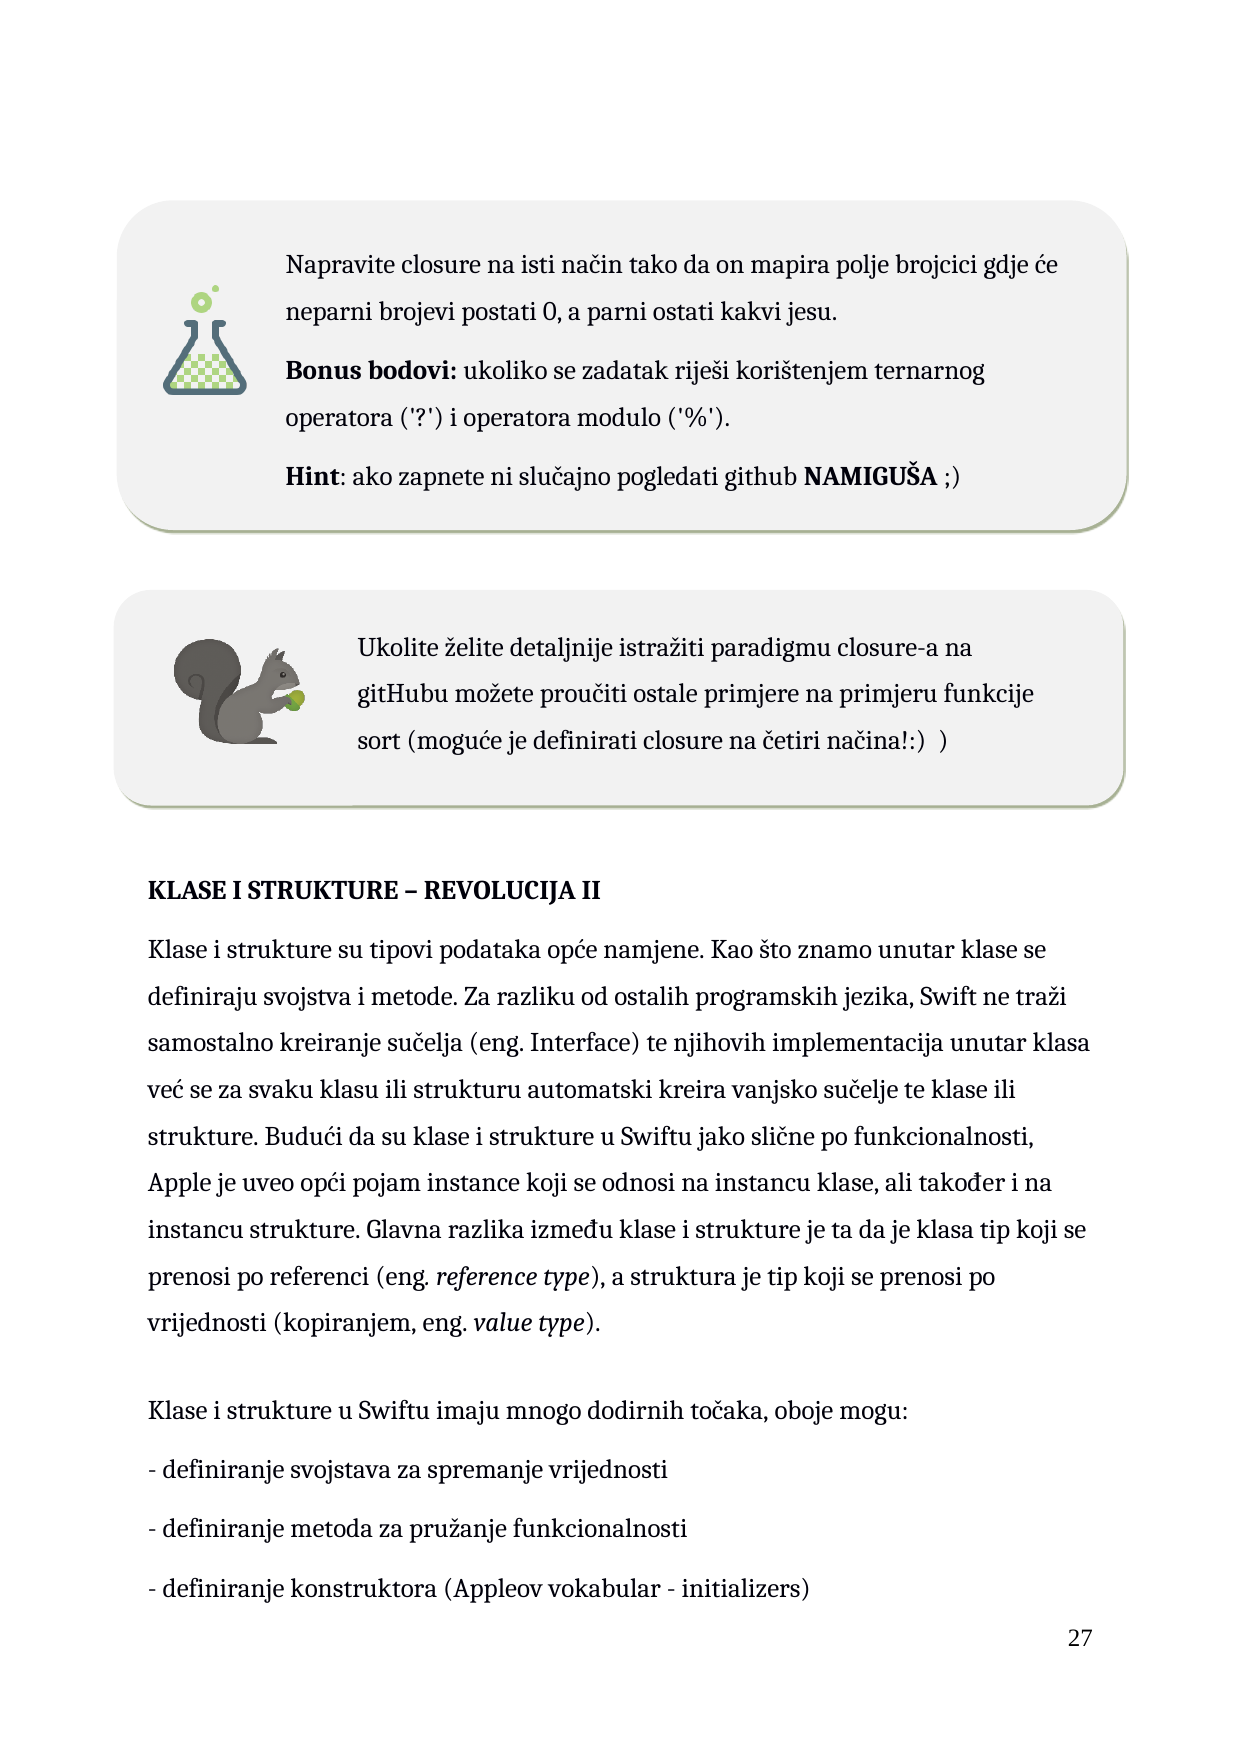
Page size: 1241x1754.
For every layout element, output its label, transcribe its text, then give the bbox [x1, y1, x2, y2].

picture [141, 610, 337, 773]
text KLASE I STRUKTURE – REVOLUCIJA II [148, 875, 1093, 906]
text Klase i strukture u Swiftu imaju mnogo dodirnih točaka, oboje mogu: [148, 1395, 1093, 1426]
text Klase i strukture su tipovi podataka opće namjene. Kao što znamo unutar klase se definiraju svojstva i metode. Za razliku od ostalih programskih jezika, Swift ne traži samostalno kreiranje sučelja (eng. Interface) te njihovih implementacija unutar klasa već se za svaku klasu ili strukturu automatski kreira vanjsko sučelje te klase ili strukture. Budući da su klase i strukture u Swiftu jako slične po funkcionalnosti, Apple je uveo opći pojam instance koji se odnosi na instancu klase, ali također i na instancu strukture. Glavna razlika između klase i strukture je ta da je klasa tip koji se prenosi po referenci (eng. reference type), a struktura je tip koji se prenosi po vrijednosti (kopiranjem, eng. value type). [148, 934, 1093, 1338]
picture [149, 285, 260, 395]
text - definiranje svojstava za spremanje vrijednosti [148, 1454, 1093, 1485]
text - definiranje konstruktora (Appleov vokabular - initializers) [148, 1573, 1093, 1604]
text - definiranje metoda za pružanje funkcionalnosti [148, 1513, 1093, 1544]
